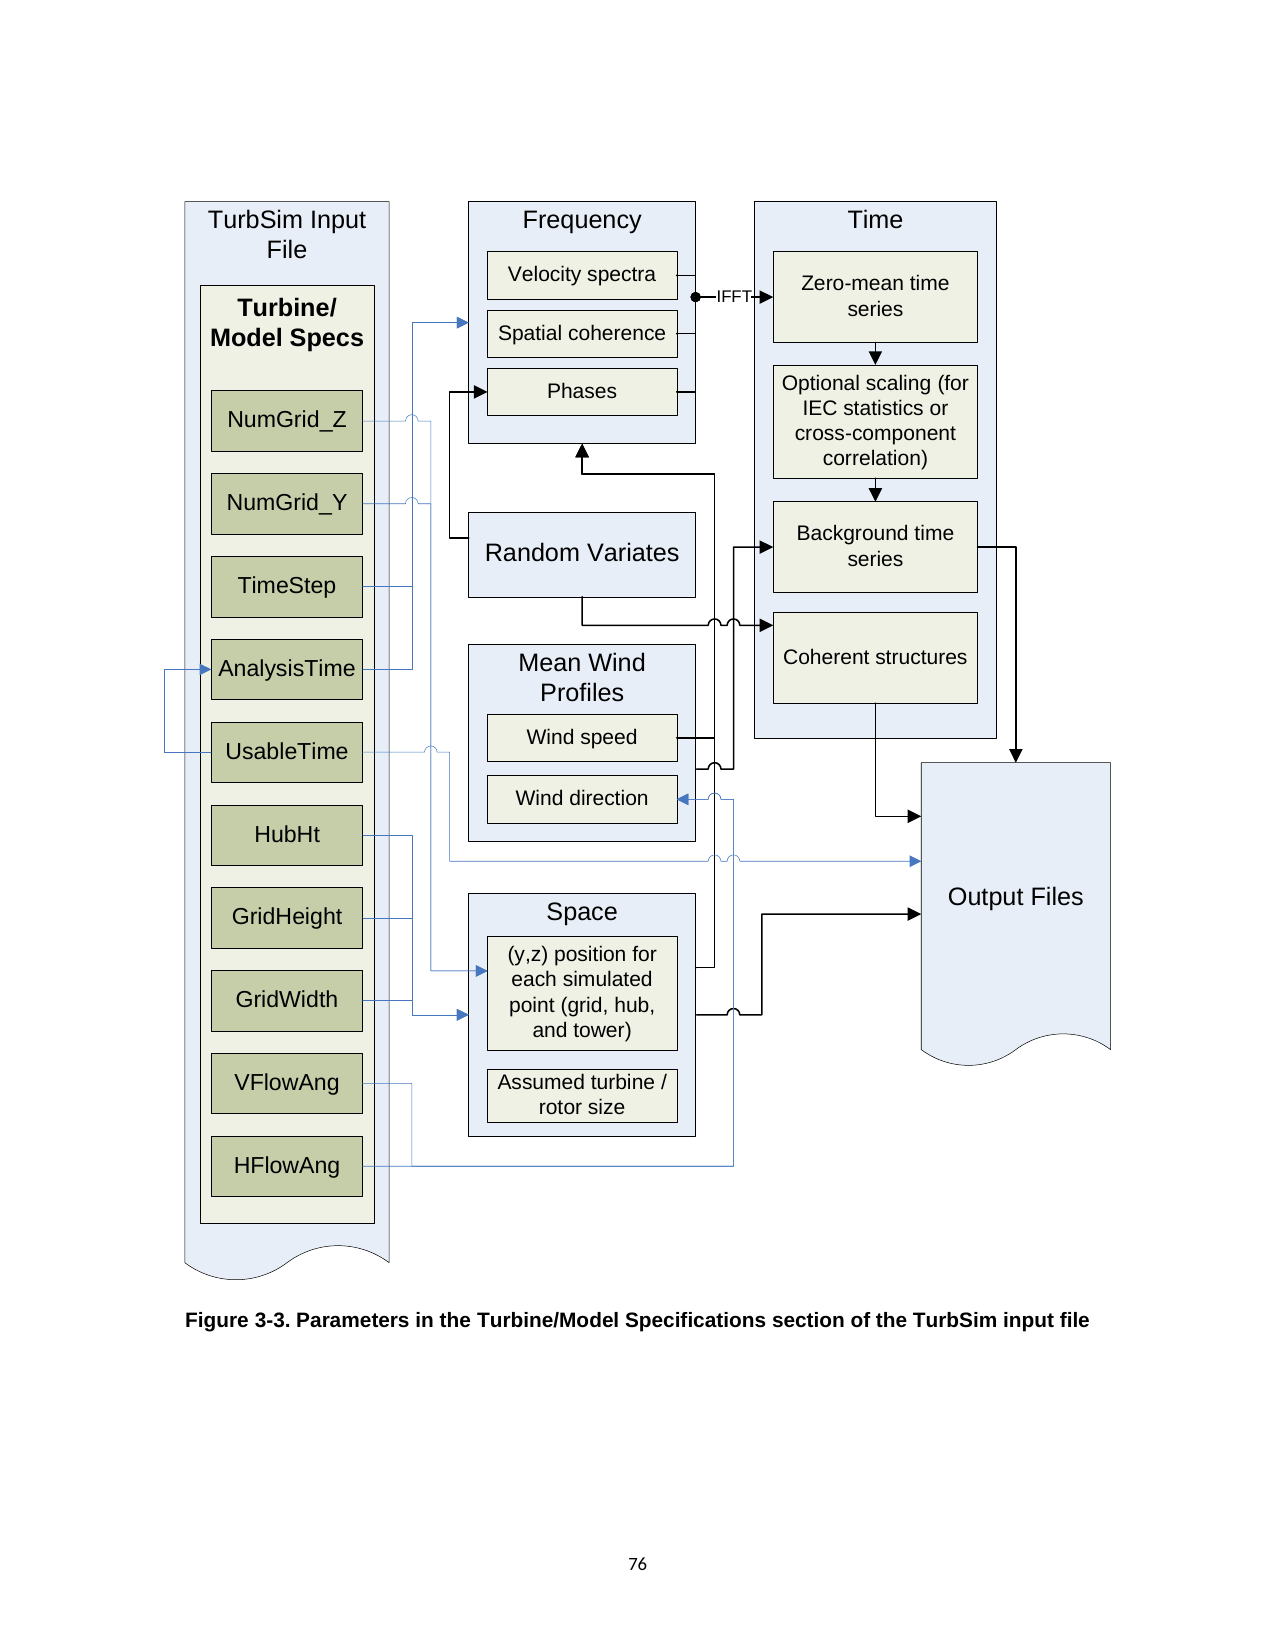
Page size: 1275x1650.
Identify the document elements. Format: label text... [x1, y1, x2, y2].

text Figure C-3. Parameters in the Turbine/Model Specifications section of the TurbSim input file [150, 1307, 1125, 1331]
